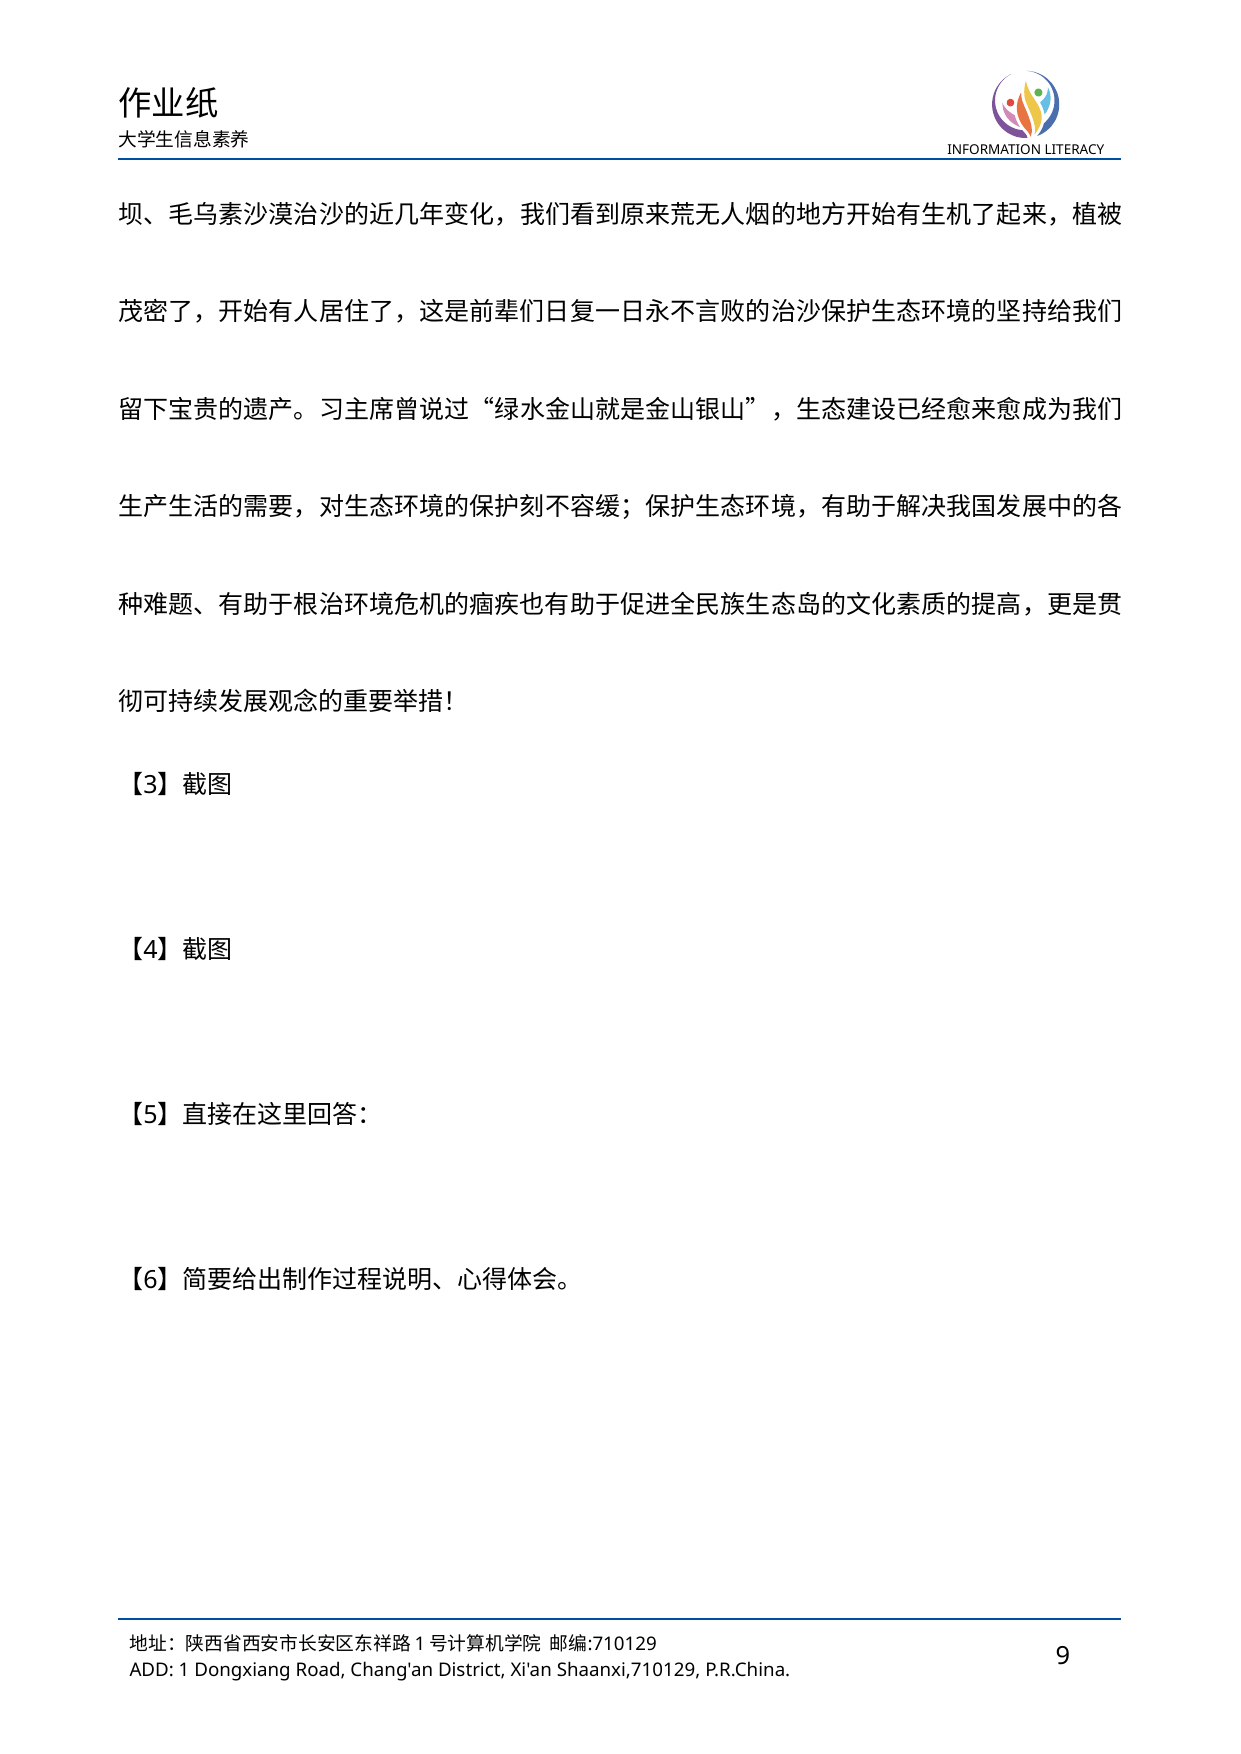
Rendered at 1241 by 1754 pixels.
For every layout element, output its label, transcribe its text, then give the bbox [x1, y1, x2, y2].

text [118, 180, 1122, 732]
text 【4】截图 [118, 915, 1122, 980]
text 【5】直接在这里回答： [118, 1081, 1122, 1146]
text 【3】截图 [118, 750, 1122, 815]
text 【6】简要给出制作过程说明、心得体会。 [118, 1246, 1122, 1311]
